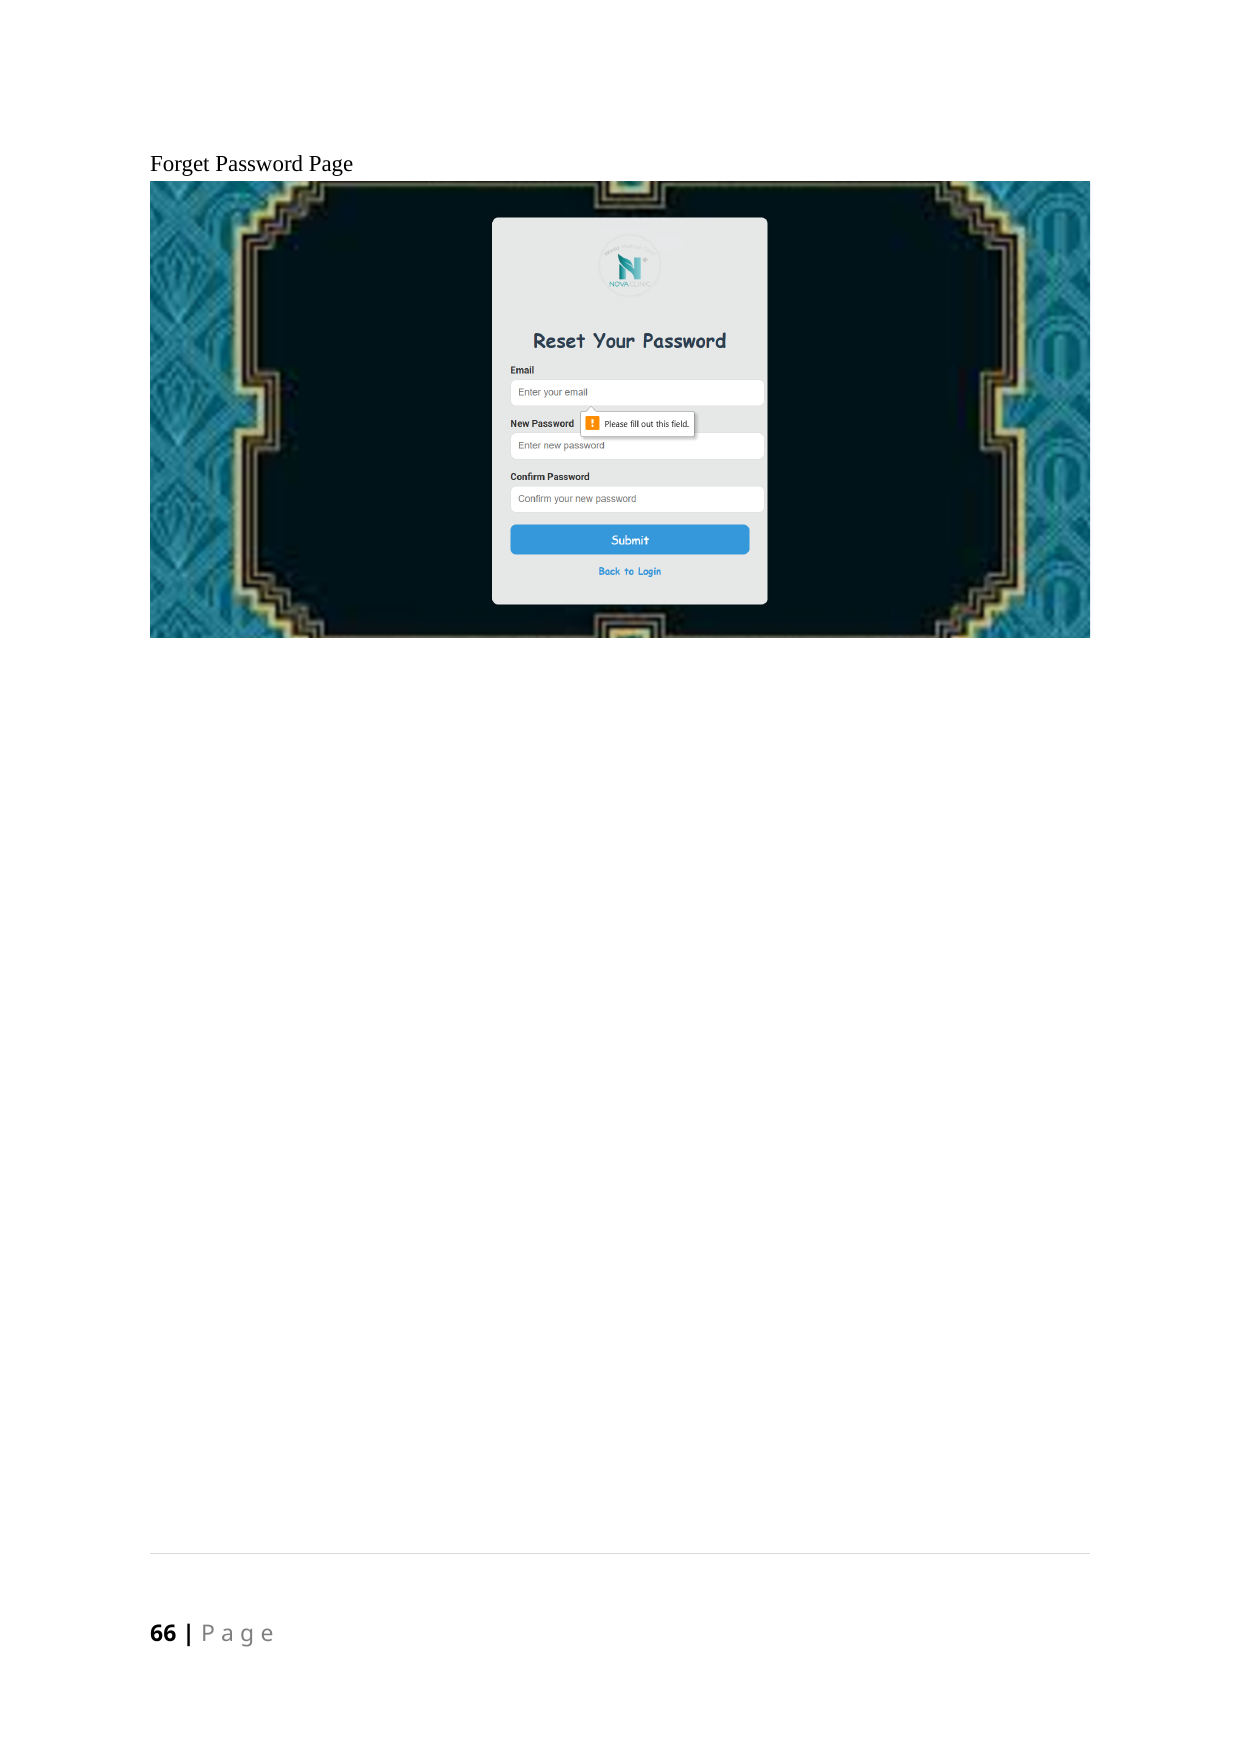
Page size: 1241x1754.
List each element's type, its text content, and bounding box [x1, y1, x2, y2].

picture [150, 181, 1091, 638]
text Forget Password Page [150, 150, 1090, 181]
